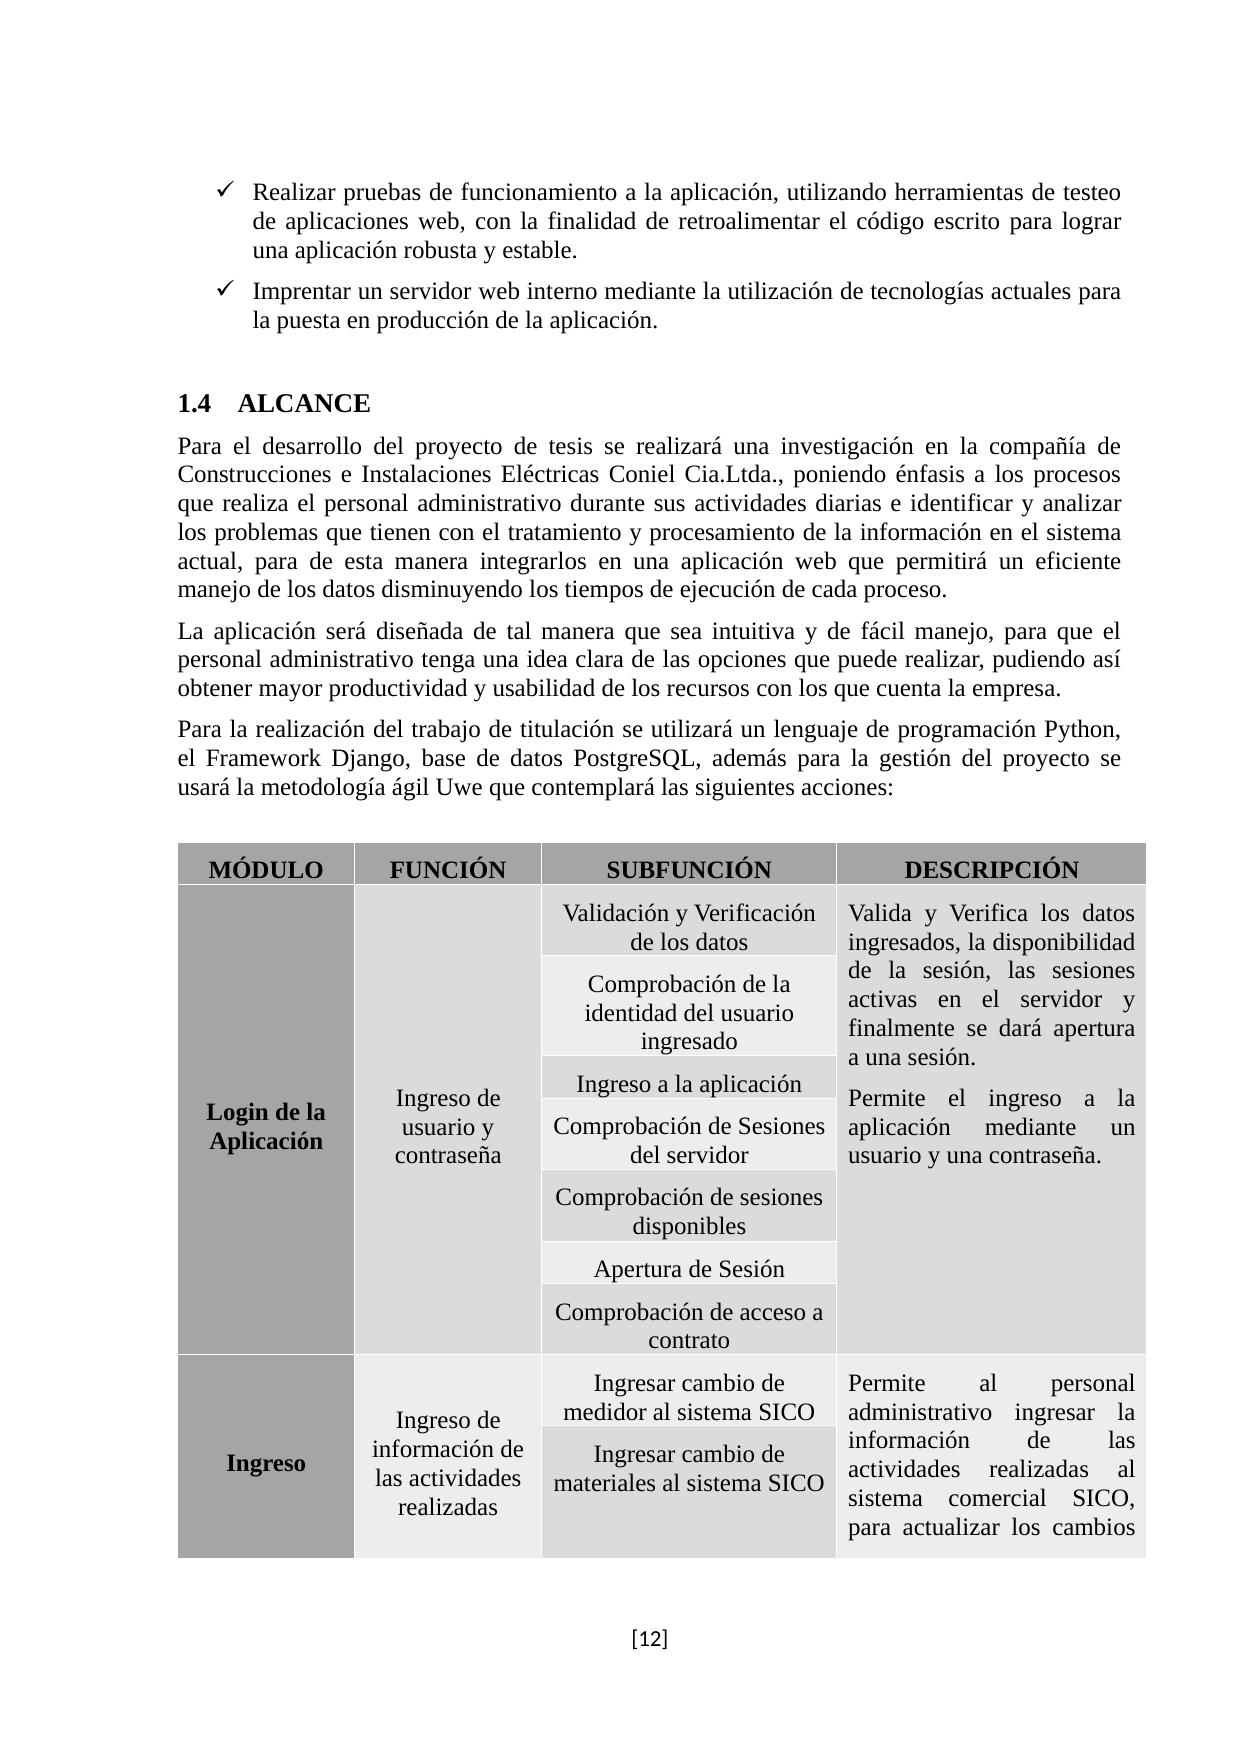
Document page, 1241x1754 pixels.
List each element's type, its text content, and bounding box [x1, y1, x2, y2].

table_header FUNCIÓN [355, 843, 541, 884]
table_cell Comprobación de la identidad del usuario ingresado [542, 956, 836, 1055]
subtitle ALCANCE [177, 387, 1122, 418]
text Para el desarrollo del proyecto de tesis se realizará una investigación en la compañía de Construcciones e Instalaciones Eléctricas Coniel Cia.Ltda., poniendo énfasis a los procesos que realiza el personal administrativo durante sus actividades diarias e identificar y analizar los problemas que tienen con el tratamiento y procesamiento de la información en el sistema actual, para de esta manera integrarlos en una aplicación web que permitirá un eficiente manejo de los datos disminuyendo los tiempos de ejecución de cada proceso. [177, 431, 1122, 603]
table_header SUBFUNCIÓN [542, 843, 836, 884]
table_cell Validación y Verificación de los datos [542, 885, 836, 955]
text La aplicación será diseñada de tal manera que sea intuitiva y de fácil manejo, para que el personal administrativo tenga una idea clara de las opciones que puede realizar, pudiendo así obtener mayor productividad y usabilidad de los recursos con los que cuenta la empresa. [177, 616, 1122, 702]
text Para la realización del trabajo de titulación se utilizará un lenguaje de programación Python, el Framework Django, base de datos PostgreSQL, además para la gestión del proyecto se usará la metodología ágil Uwe que contemplará las siguientes acciones: [177, 714, 1122, 801]
table_cell Permite al personal administrativo ingresar la información de las actividades realizadas al sistema comercial SICO, para actualizar los cambios realizados a cada abonado. [837, 1355, 1146, 1558]
table_cell Comprobación de Sesiones del servidor [542, 1099, 836, 1169]
table_header MÓDULO [178, 843, 354, 884]
table_cell Ingresar cambio de materiales al sistema SICO [542, 1426, 836, 1558]
table_cell Ingresar cambio de medidor al sistema SICO [542, 1355, 836, 1425]
table_cell Comprobación de sesiones disponibles [542, 1170, 836, 1241]
table_cell Ingreso [178, 1355, 354, 1558]
table_header DESCRIPCIÓN [837, 843, 1146, 884]
list Imprentar un servidor web interno mediante la utilización de tecnologías actuales para la puesta en producción de la aplicación. [215, 276, 1122, 333]
table_cell Login de la Aplicación [178, 885, 354, 1354]
table_cell Comprobación de acceso a contrato [542, 1284, 836, 1354]
table_cell Ingreso de usuario y contraseña [355, 885, 541, 1354]
table_cell Valida y Verifica los datos ingresados, la disponibilidad de la sesión, las sesiones activas en el servidor y finalmente se dará apertura a una sesión. Permite el ingreso a la aplicación mediante un usuario y una contraseña. [837, 885, 1146, 1354]
table_cell Ingreso a la aplicación [542, 1056, 836, 1098]
list Realizar pruebas de funcionamiento a la aplicación, utilizando herramientas de testeo de aplicaciones web, con la finalidad de retroalimentar el código escrito para lograr una aplicación robusta y estable. [215, 177, 1122, 263]
table_cell Ingreso de información de las actividades realizadas [355, 1355, 541, 1558]
table_cell Apertura de Sesión [542, 1242, 836, 1283]
